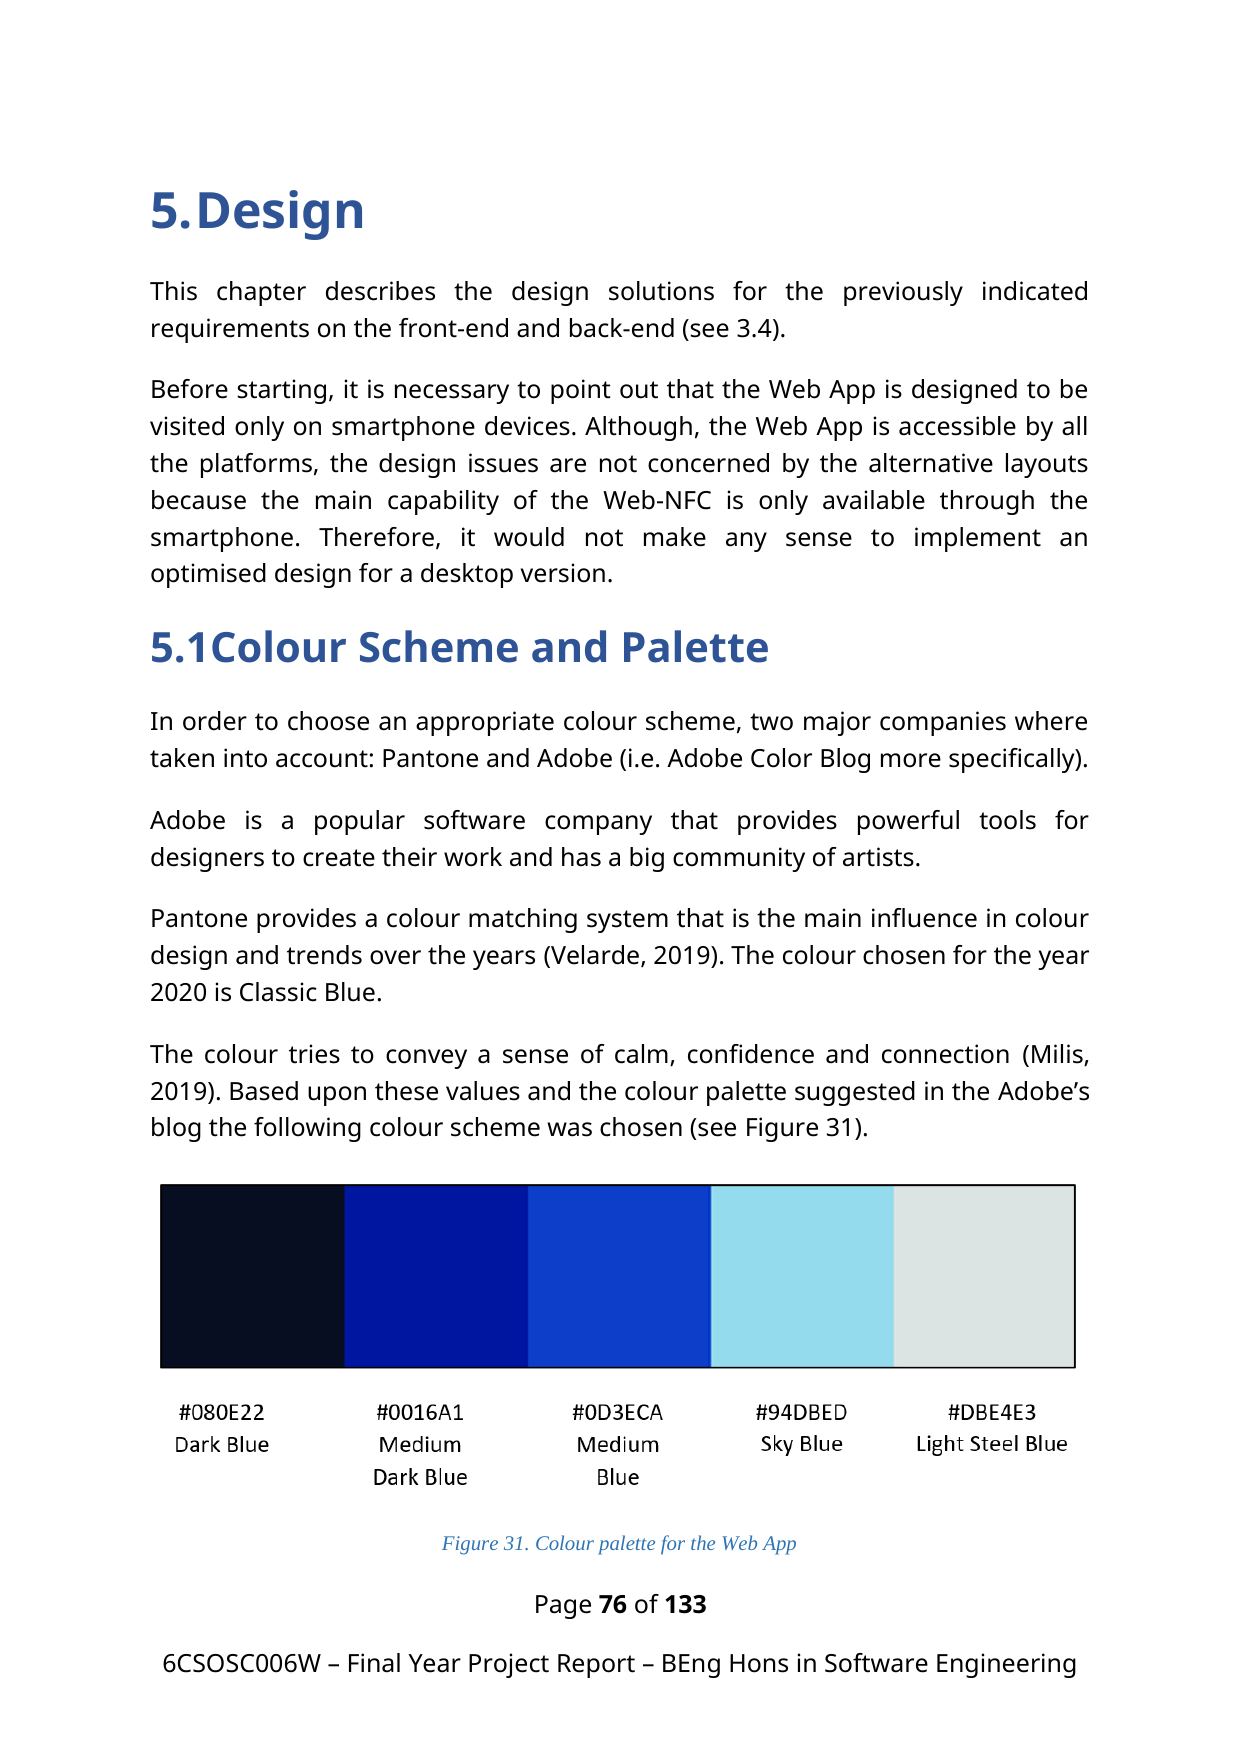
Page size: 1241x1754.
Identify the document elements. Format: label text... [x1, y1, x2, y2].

text Before starting, it is necessary to point out that the Web App is designed to be visited only on smartphone devices. Although, the Web App is accessible by all the platforms, the design issues are not concerned by the alternative layouts because the main capability of the Web-NFC is only available through the smartphone. Therefore, it would not make any sense to implement an optimised design for a desktop version. [150, 372, 1090, 590]
text Adobe is a popular software company that provides powerful tools for designers to create their work and has a big community of artists. [150, 802, 1090, 873]
text In order to choose an appropriate colour scheme, two major companies where taken into account: Pantone and Adobe (i.e. Adobe Color Blog more specifically). [150, 704, 1090, 775]
subtitle Colour Scheme and Palette [150, 618, 1090, 674]
text The colour tries to convey a sense of calm, confidence and connection . Based upon these values and the colour palette suggested in the Adobe’s blog the following colour scheme was chosen (see Figure 31). [150, 1036, 1090, 1144]
picture [150, 1171, 1085, 1504]
text Figure 31. Colour palette for the Web App [150, 1531, 1090, 1555]
text Pantone provides a colour matching system that is the main influence in colour design and trends over the years . The colour chosen for the year 2020 is Classic Blue. [150, 901, 1090, 1009]
text This chapter describes the design solutions for the previously indicated requirements on the front-end and back-end (see 3.4). [150, 273, 1090, 344]
subtitle Design [150, 175, 1090, 243]
